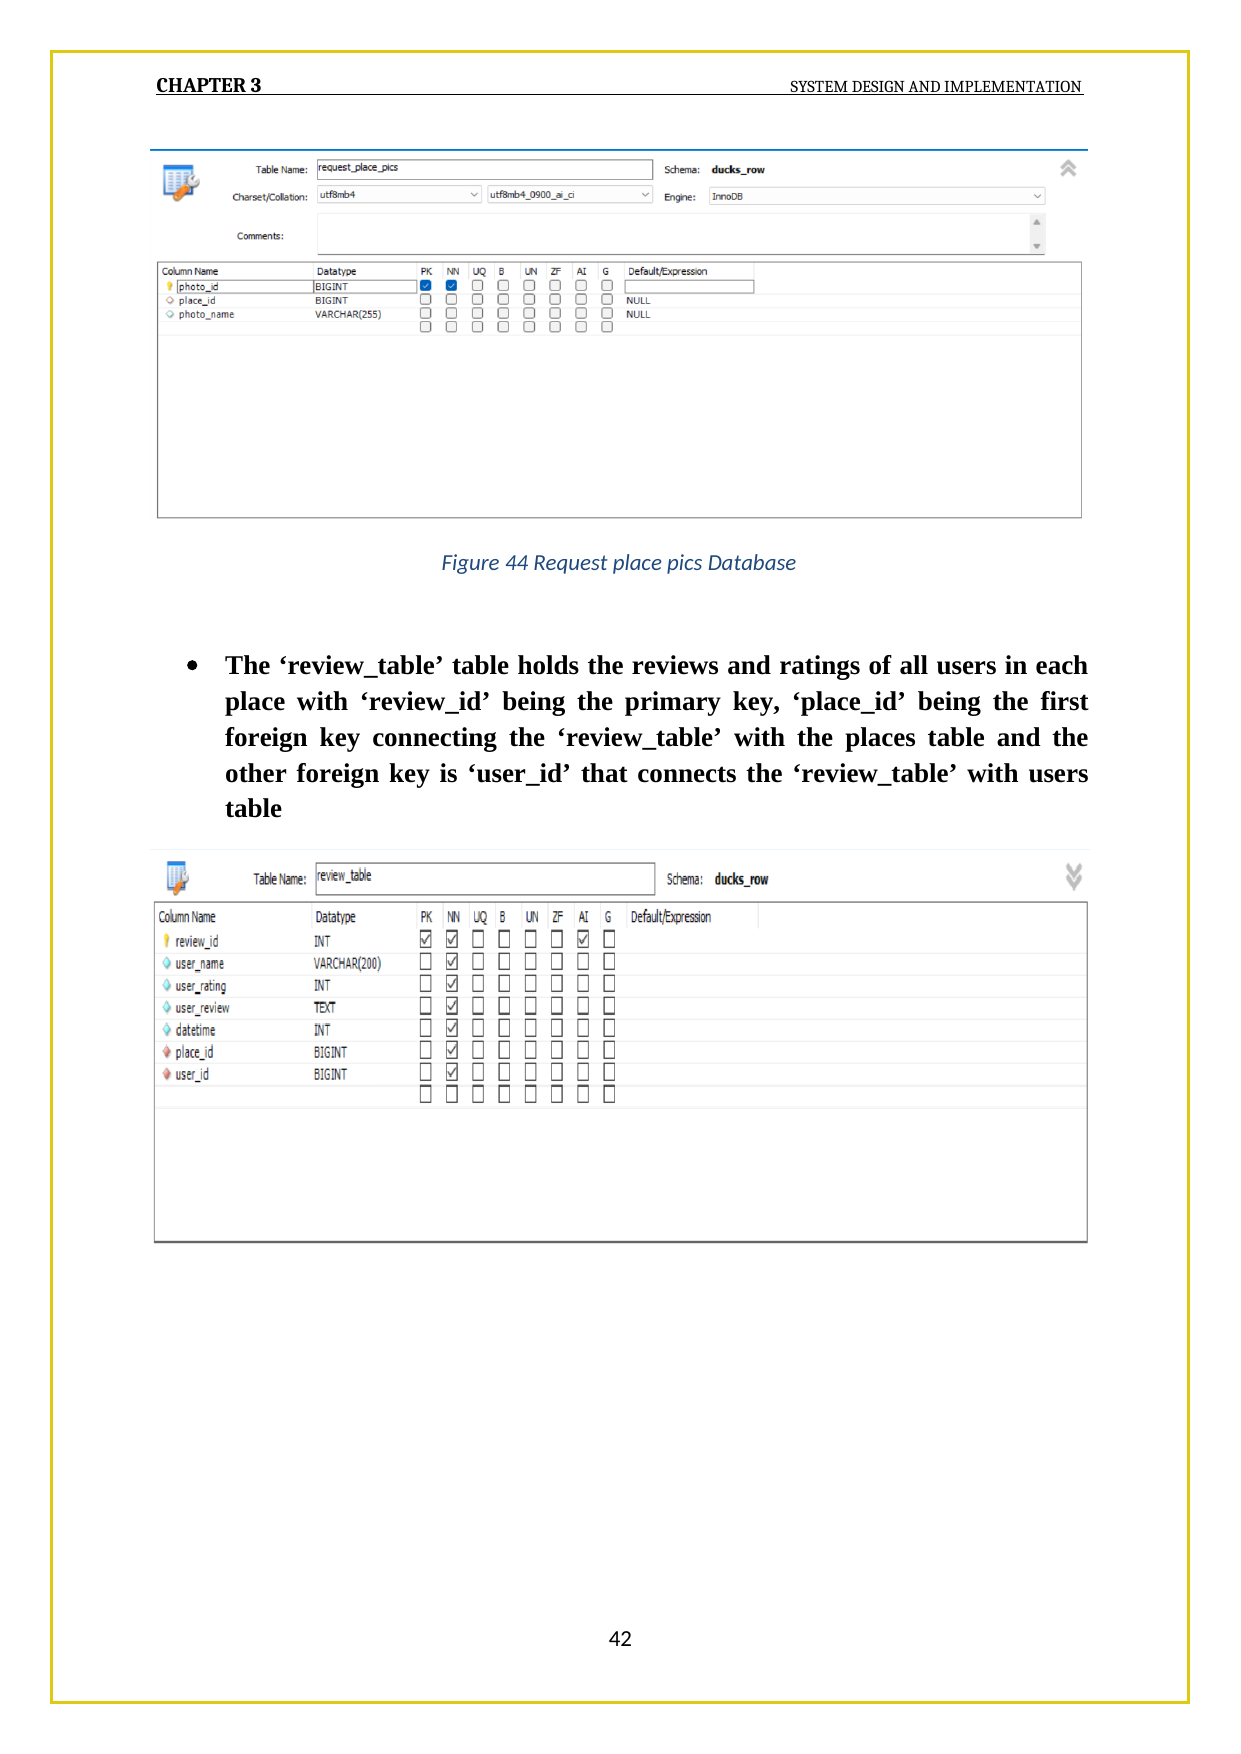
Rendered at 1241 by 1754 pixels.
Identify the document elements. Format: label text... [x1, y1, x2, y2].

list The ‘review_table’ table holds the reviews and ratings of all users in each place with ‘review_id’ being the primary key, ‘place_id’ being the first foreign key connecting the ‘review_table’ with the places table and the other foreign key is ‘user_id’ that connects the ‘review_table’ with users table [187, 649, 1090, 824]
picture [150, 849, 1090, 1253]
picture [150, 149, 1088, 523]
